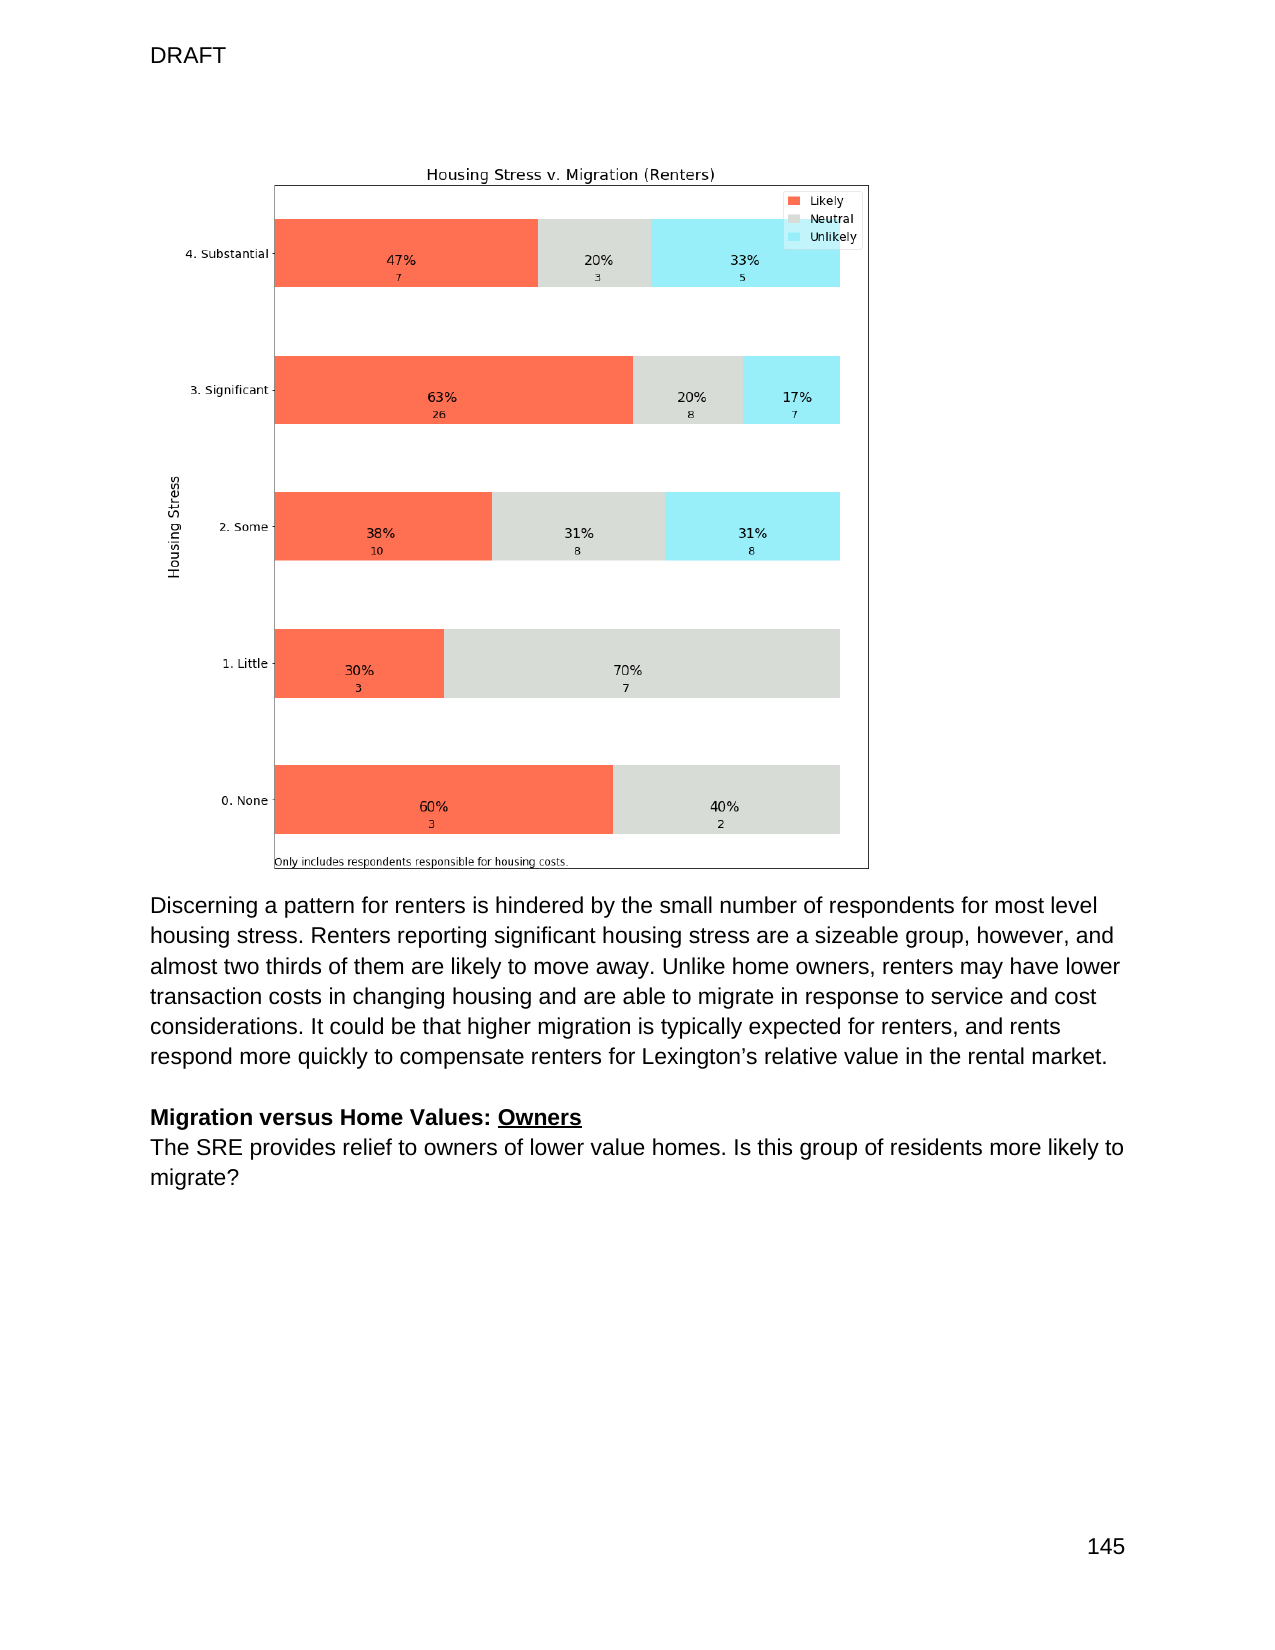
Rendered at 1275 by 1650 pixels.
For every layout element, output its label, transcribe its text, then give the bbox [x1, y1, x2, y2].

picture [150, 150, 889, 889]
text Migration versus Home Values: Owners [150, 1104, 1125, 1130]
text Discerning a pattern for renters is hindered by the small number of respondents for most level housing stress. Renters reporting significant housing stress are a sizeable group, however, and almost two thirds of them are likely to move away. Unlike home owners, renters may have lower transaction costs in changing housing and are able to migrate in response to service and cost considerations. It could be that higher migration is typically expected for renters, and rents respond more quickly to compensate renters for Lexington’s relative value in the rental market. [150, 892, 1125, 1069]
text The SRE provides relief to owners of lower value homes. Is this group of residents more likely to migrate? [150, 1134, 1125, 1190]
